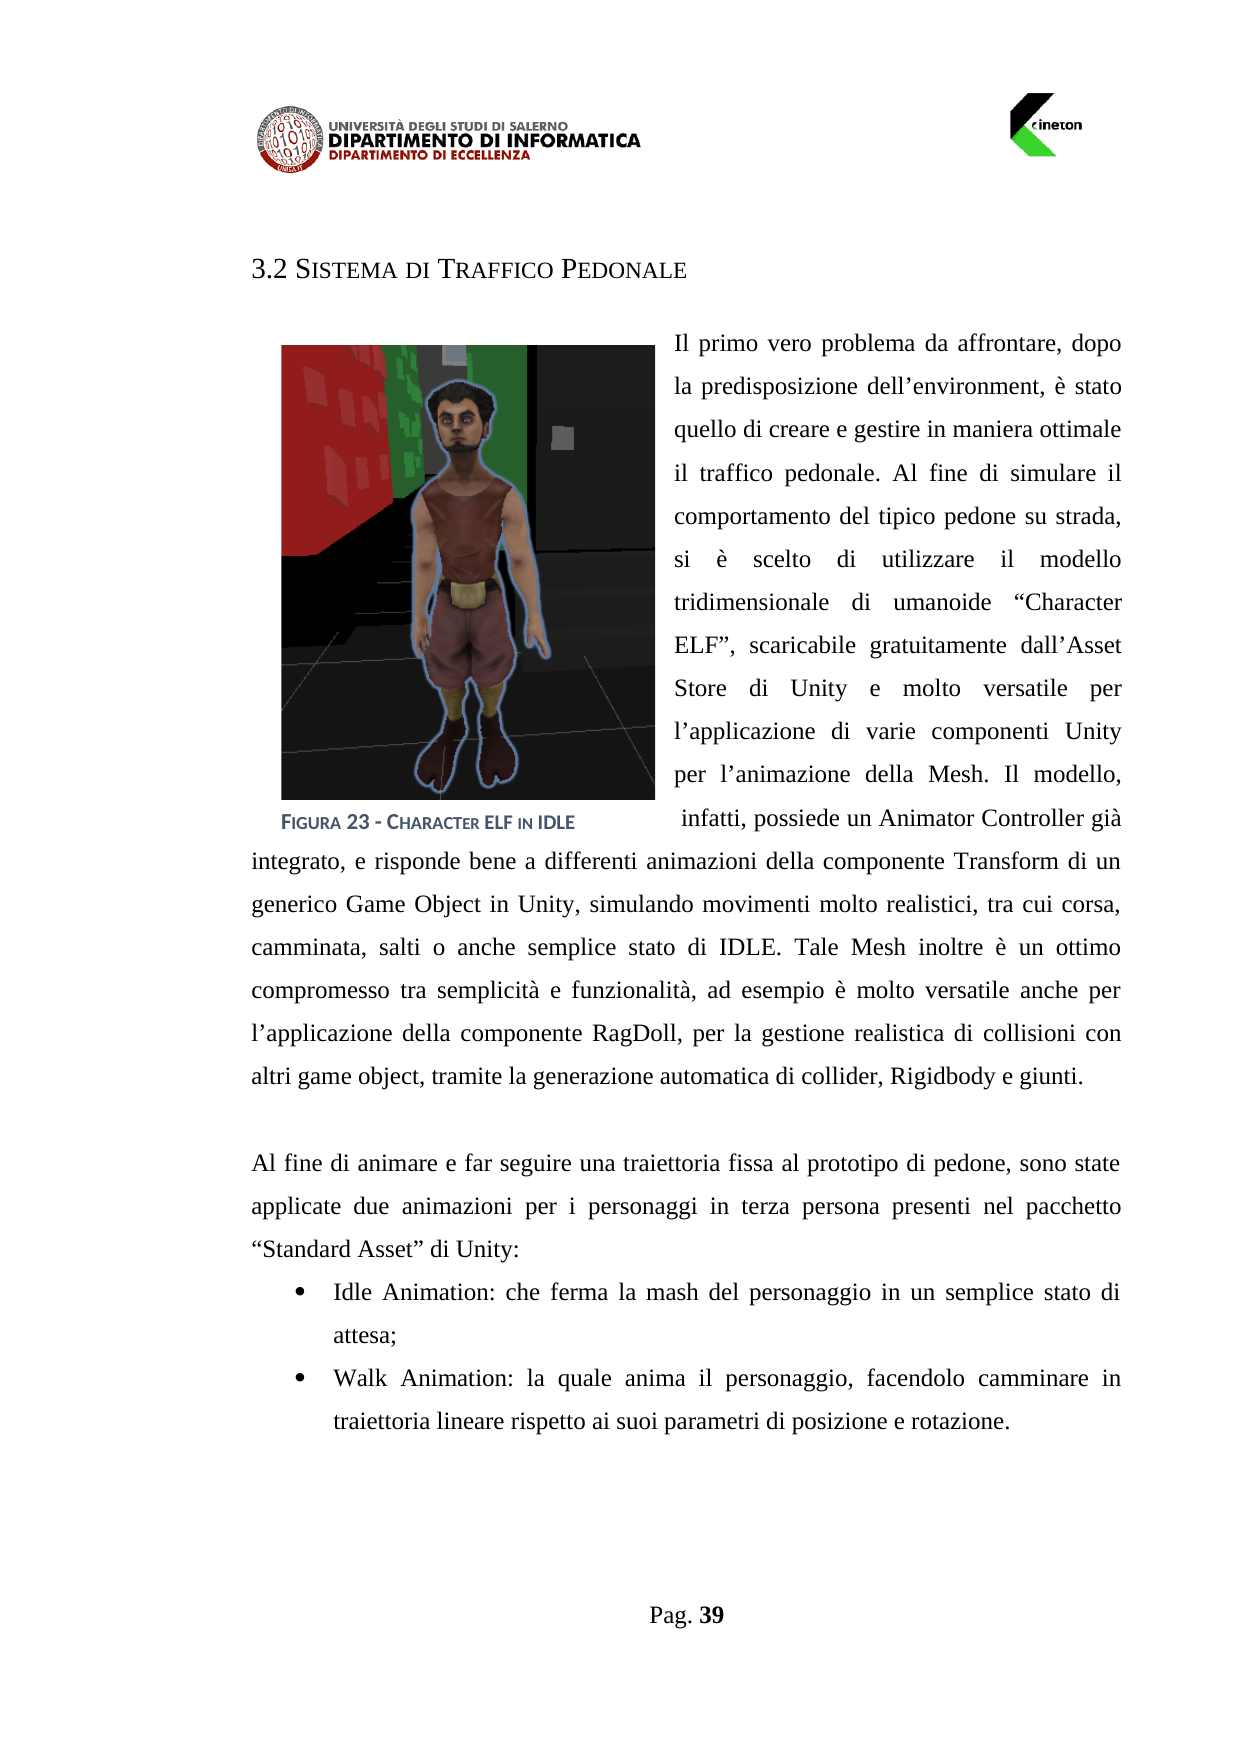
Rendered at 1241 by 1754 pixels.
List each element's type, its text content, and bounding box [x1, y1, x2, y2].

subtitle 3.2 Sistema di Traffico Pedonale [251, 252, 1122, 285]
list Idle Animation: che ferma la mash del personaggio in un semplice stato di attesa; [296, 1277, 1122, 1349]
picture [251, 102, 645, 177]
text Al fine di animare e far seguire una traiettoria fissa al prototipo di pedone, sono state applicate due animazioni per i personaggi in terza persona presenti nel pacchetto “Standard Asset” di Unity: [251, 1148, 1122, 1263]
picture [987, 73, 1102, 177]
picture [280, 345, 655, 798]
list Walk Animation: la quale anima il personaggio, facendolo camminare in traiettoria lineare rispetto ai suoi parametri di posizione e rotazione. [296, 1363, 1122, 1435]
